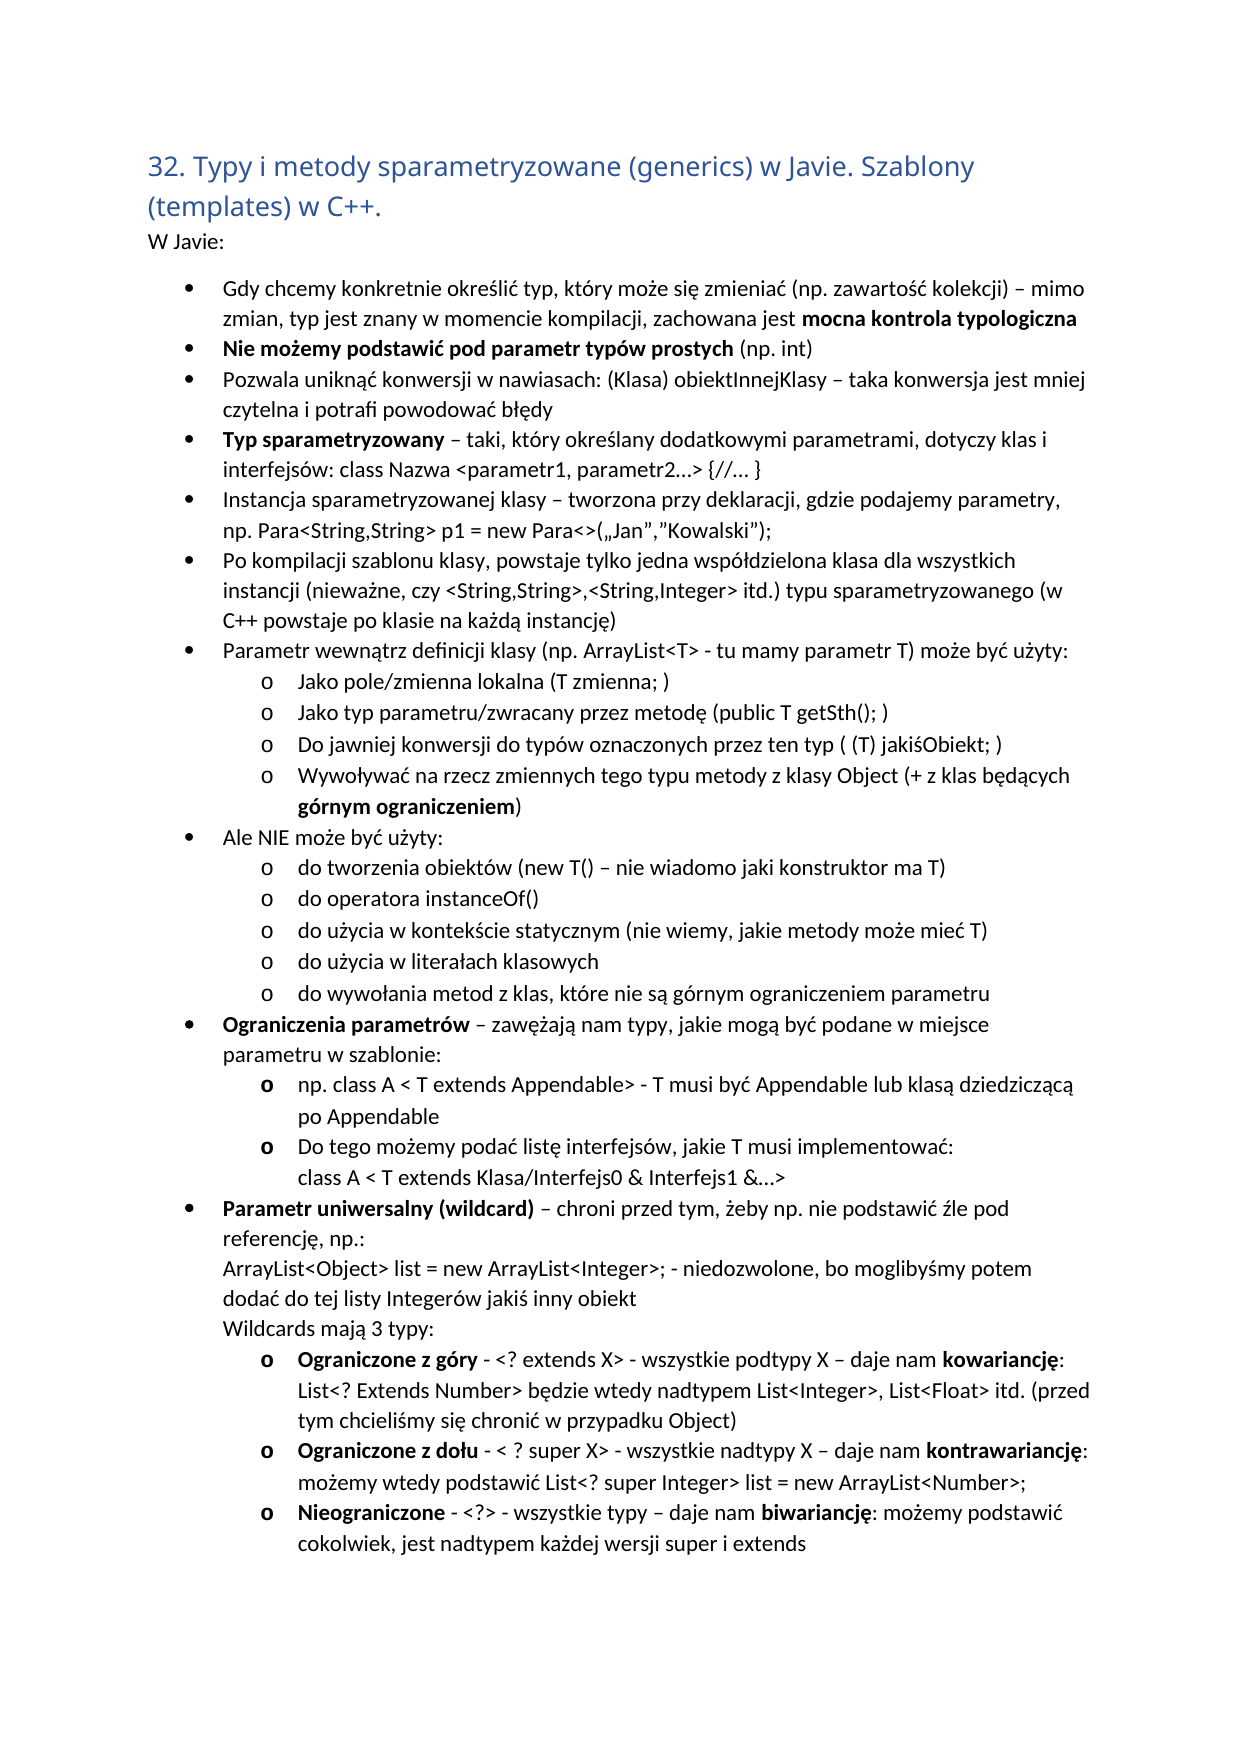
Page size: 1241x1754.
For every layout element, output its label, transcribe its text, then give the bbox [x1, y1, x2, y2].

list do tworzenia obiektów (new T() – nie wiadomo jaki konstruktor ma T) [260, 853, 1093, 882]
list Jako typ parametru/zwracany przez metodę (public T getSth(); ) [260, 698, 1093, 727]
list Pozwala uniknąć konwersji w nawiasach: (Klasa) obiektInnejKlasy – taka konwersja jest mniej czytelna i potrafi powodować błędy [185, 365, 1093, 423]
list do użycia w literałach klasowych [260, 947, 1093, 976]
list Parametr wewnątrz definicji klasy (np. ArrayList<T> - tu mamy parametr T) może być użyty: [185, 637, 1093, 664]
list Do jawniej konwersji do typów oznaczonych przez ten typ ( (T) jakiśObiekt; ) [260, 730, 1093, 759]
list Ograniczone z dołu - < ? super X> - wszystkie nadtypy X – daje nam kontrawariancję: możemy wtedy podstawić List<? super Integer> list = new ArrayList<Number>; [260, 1437, 1093, 1496]
list Parametr uniwersalny (wildcard) – chroni przed tym, żeby np. nie podstawić źle pod referencję, np.: ArrayList<Object> list = new ArrayList<Integer>; - niedozwolone, bo moglibyśmy potem dodać do tej listy Integerów jakiś inny obiekt Wildcards mają 3 typy: [185, 1194, 1093, 1343]
list do operatora instanceOf() [260, 884, 1093, 913]
list Instancja sparametryzowanej klasy – tworzona przy deklaracji, gdzie podajemy parametry, np. Para<String,String> p1 = new Para<>(„Jan”,”Kowalski”); [185, 486, 1093, 544]
text W Javie: [148, 227, 1093, 255]
list Nie możemy podstawić pod parametr typów prostych (np. int) [185, 334, 1093, 362]
list Po kompilacji szablonu klasy, powstaje tylko jedna współdzielona klasa dla wszystkich instancji (nieważne, czy <String,String>,<String,Integer> itd.) typu sparametryzowanego (w C++ powstaje po klasie na każdą instancję) [185, 546, 1093, 634]
list do wywołania metod z klas, które nie są górnym ograniczeniem parametru [260, 979, 1093, 1008]
list Typ sparametryzowany – taki, który określany dodatkowymi parametrami, dotyczy klas i interfejsów: class Nazwa <parametr1, parametr2…> {//… } [185, 425, 1093, 483]
subtitle 32. Typy i metody sparametryzowane (generics) w Javie. Szablony (templates) w C++. [148, 148, 1093, 224]
list Nieograniczone - <?> - wszystkie typy – daje nam biwariancję: możemy podstawić cokolwiek, jest nadtypem każdej wersji super i extends [260, 1498, 1093, 1557]
list Ograniczone z góry - <? extends X> - wszystkie podtypy X – daje nam kowariancję: List<? Extends Number> będzie wtedy nadtypem List<Integer>, List<Float> itd. (przed tym chcieliśmy się chronić w przypadku Object) [260, 1345, 1093, 1434]
list do użycia w kontekście statycznym (nie wiemy, jakie metody może mieć T) [260, 916, 1093, 945]
list Jako pole/zmienna lokalna (T zmienna; ) [260, 667, 1093, 696]
list Wywoływać na rzecz zmiennych tego typu metody z klasy Object (+ z klas będących górnym ograniczeniem) [260, 761, 1093, 821]
list Gdy chcemy konkretnie określić typ, który może się zmieniać (np. zawartość kolekcji) – mimo zmian, typ jest znany w momencie kompilacji, zachowana jest mocna kontrola typologiczna [185, 274, 1093, 332]
list Ograniczenia parametrów – zawężają nam typy, jakie mogą być podane w miejsce parametru w szablonie: [185, 1010, 1093, 1068]
list Ale NIE może być użyty: [185, 823, 1093, 851]
list np. class A < T extends Appendable> - T musi być Appendable lub klasą dziedziczącą po Appendable [260, 1071, 1093, 1130]
list Do tego możemy podać listę interfejsów, jakie T musi implementować: class A < T extends Klasa/Interfejs0 & Interfejs1 &…> [260, 1132, 1093, 1192]
